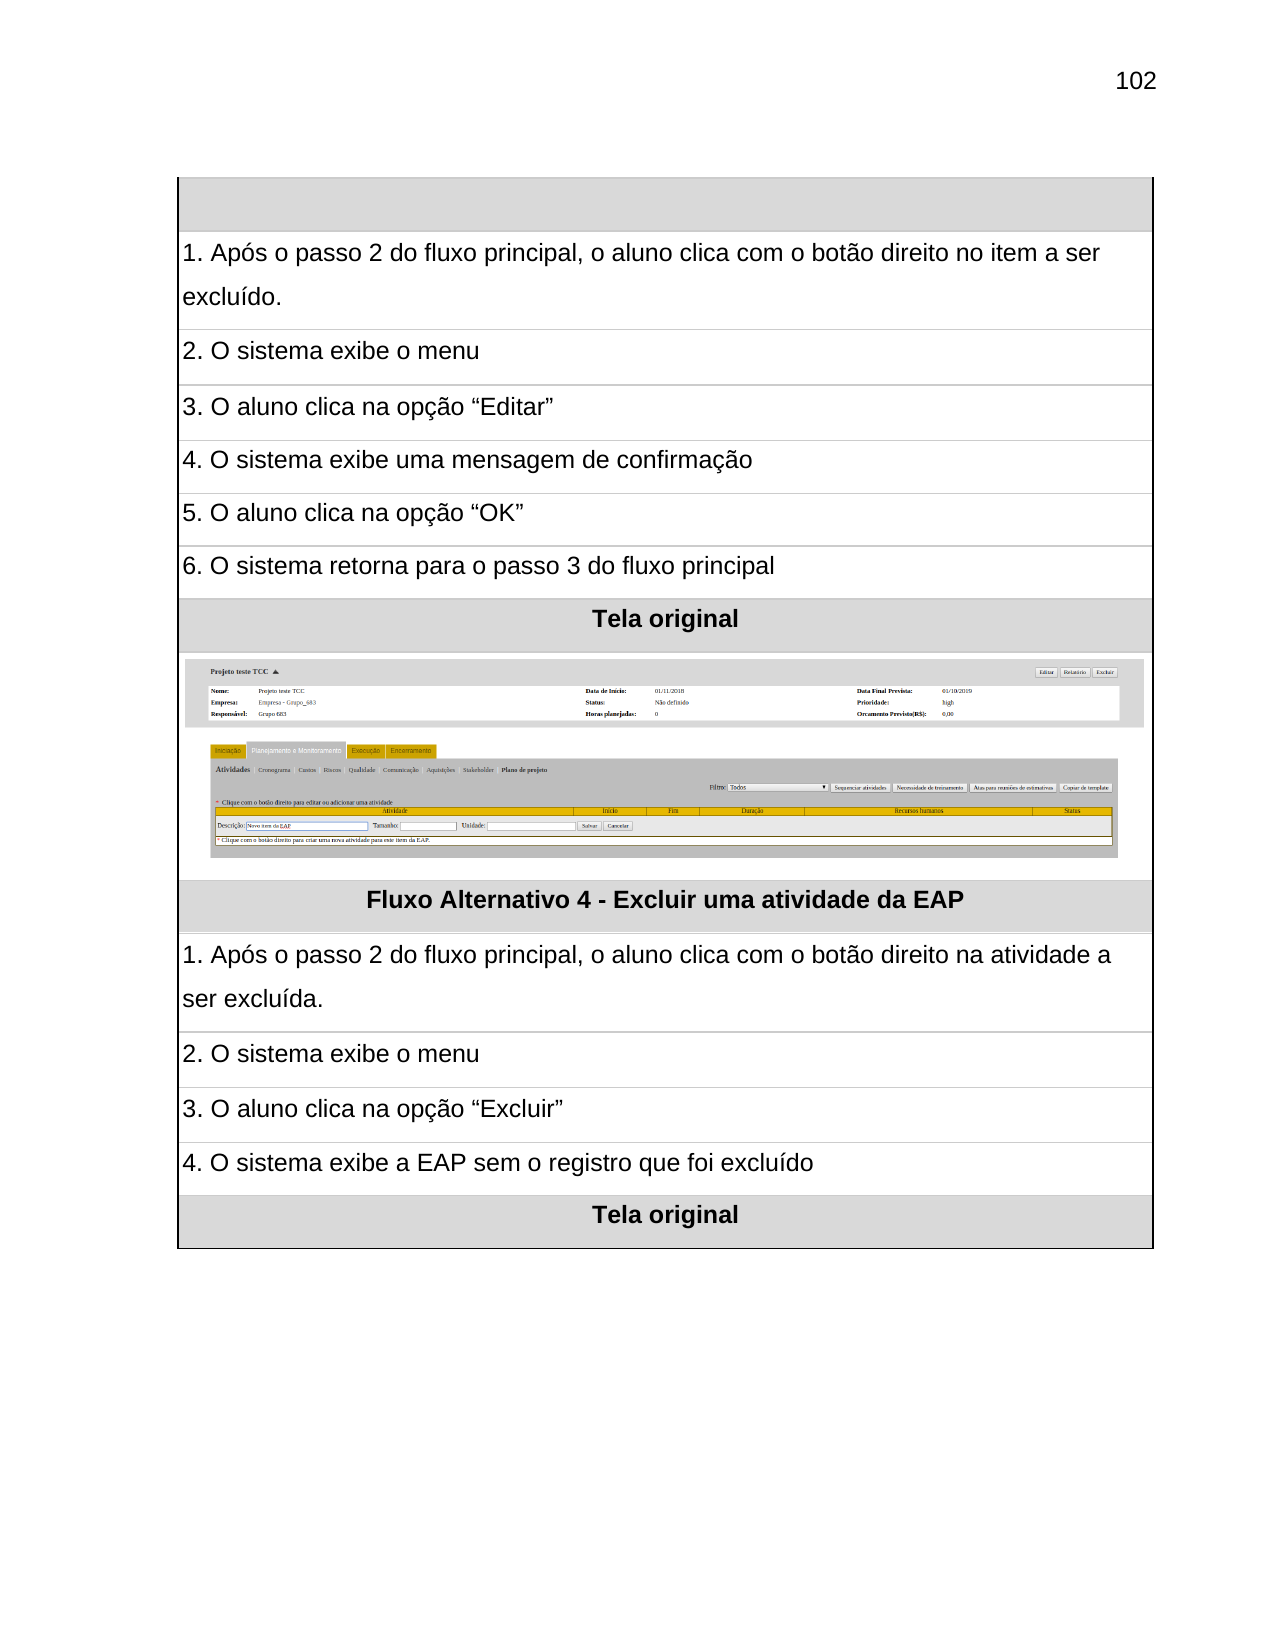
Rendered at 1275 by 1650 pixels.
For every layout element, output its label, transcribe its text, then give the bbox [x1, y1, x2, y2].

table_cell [179, 179, 1152, 230]
table_cell 3. O aluno clica na opção “Excluir” [179, 1088, 1152, 1142]
table_cell Tela original [179, 600, 1152, 651]
table_cell 3. O aluno clica na opção “Editar” [179, 386, 1152, 439]
table_cell 2. O sistema exibe o menu [179, 1033, 1152, 1086]
table_cell 4. O sistema exibe a EAP sem o registro que foi excluído [179, 1143, 1152, 1195]
table_cell 6. O sistema retorna para o passo 3 do fluxo principal [179, 547, 1152, 598]
table_cell Fluxo Alternativo 4 - Excluir uma atividade da EAP [179, 881, 1152, 932]
table_cell 1. Após o passo 2 do fluxo principal, o aluno clica com o botão direito no item a ser excluído. [179, 232, 1152, 329]
table_cell 5. O aluno clica na opção “OK” [179, 494, 1152, 545]
table_cell 1. Após o passo 2 do fluxo principal, o aluno clica com o botão direito na atividade a ser excluída. [179, 934, 1152, 1031]
table_cell 2. O sistema exibe o menu [179, 330, 1152, 384]
table_cell [179, 653, 1152, 879]
picture [182, 656, 1148, 861]
table_cell 4. O sistema exibe uma mensagem de confirmação [179, 441, 1152, 492]
table_cell Tela original [179, 1196, 1152, 1248]
